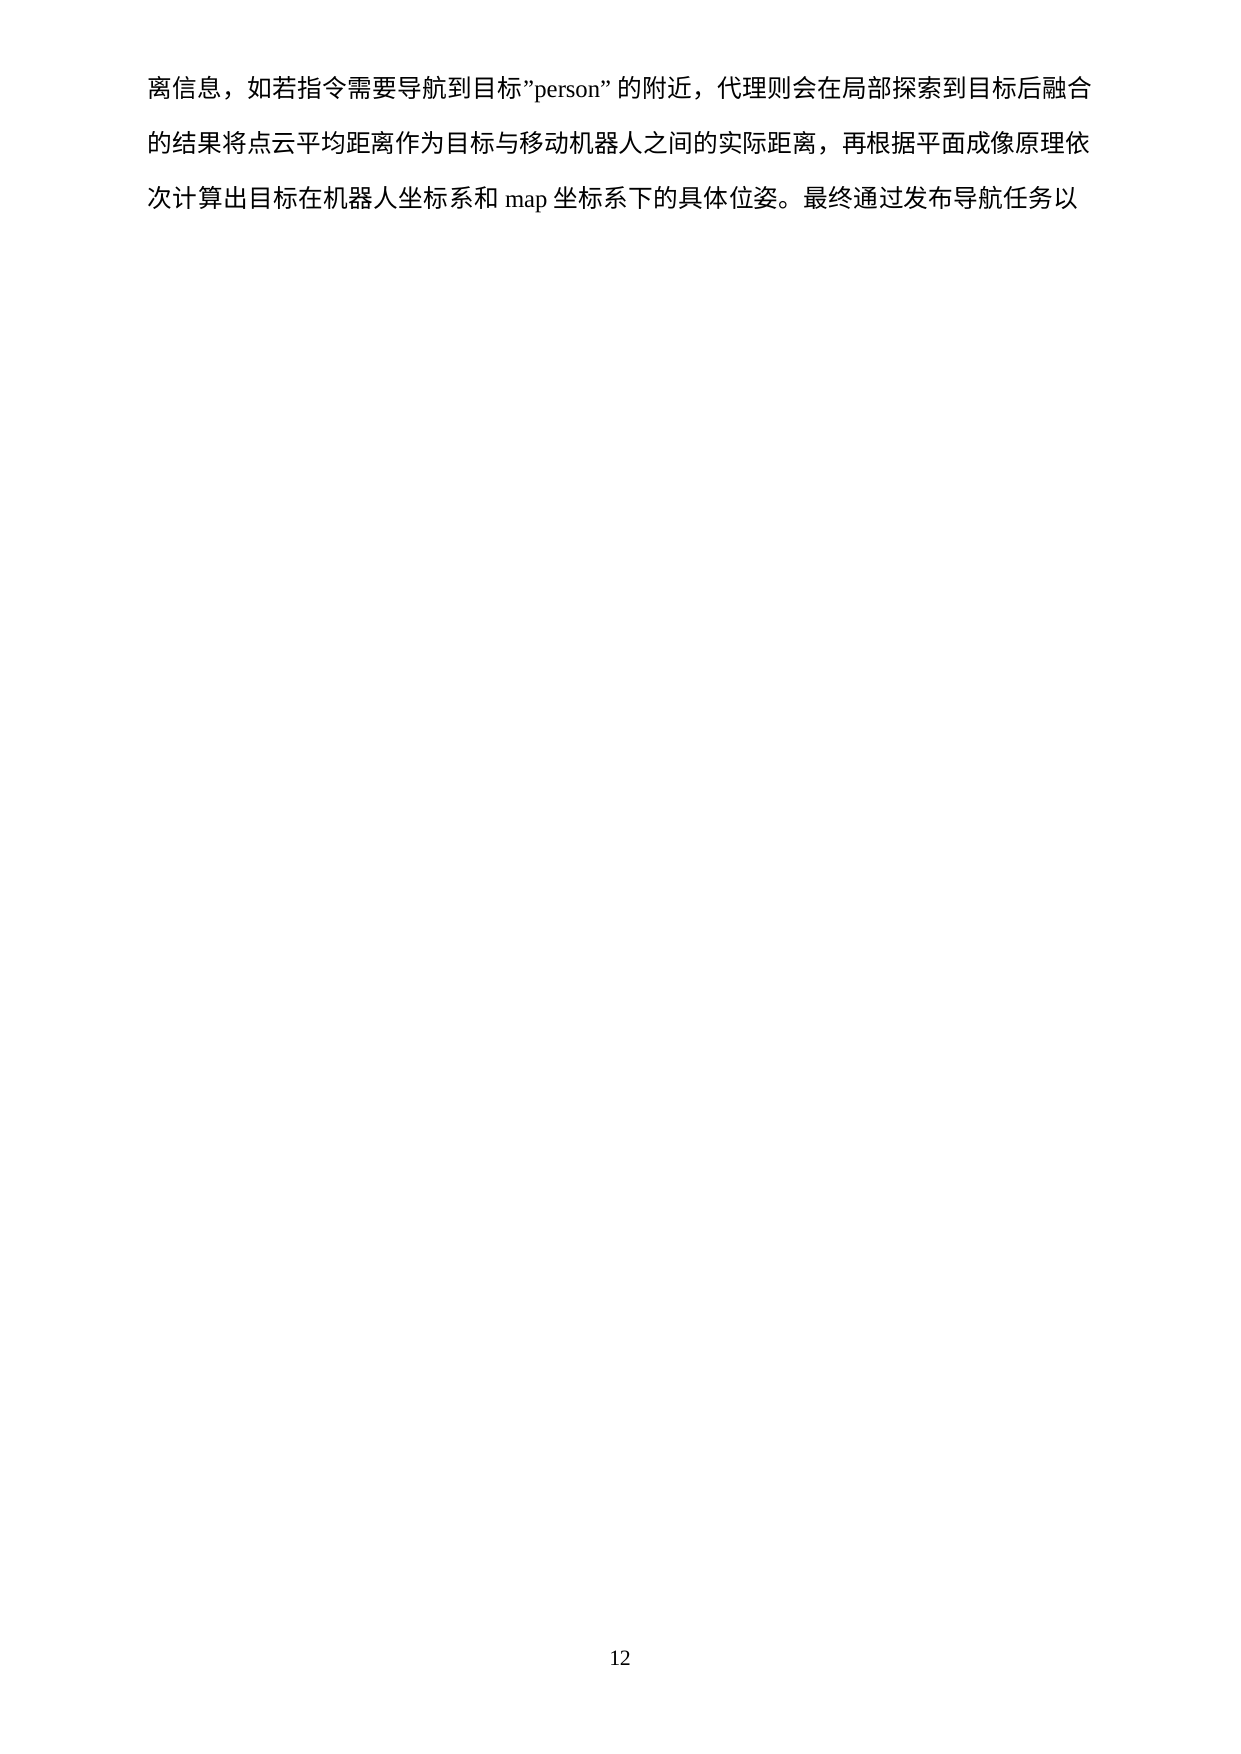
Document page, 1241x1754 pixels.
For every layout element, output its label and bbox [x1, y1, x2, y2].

text [148, 69, 1093, 215]
